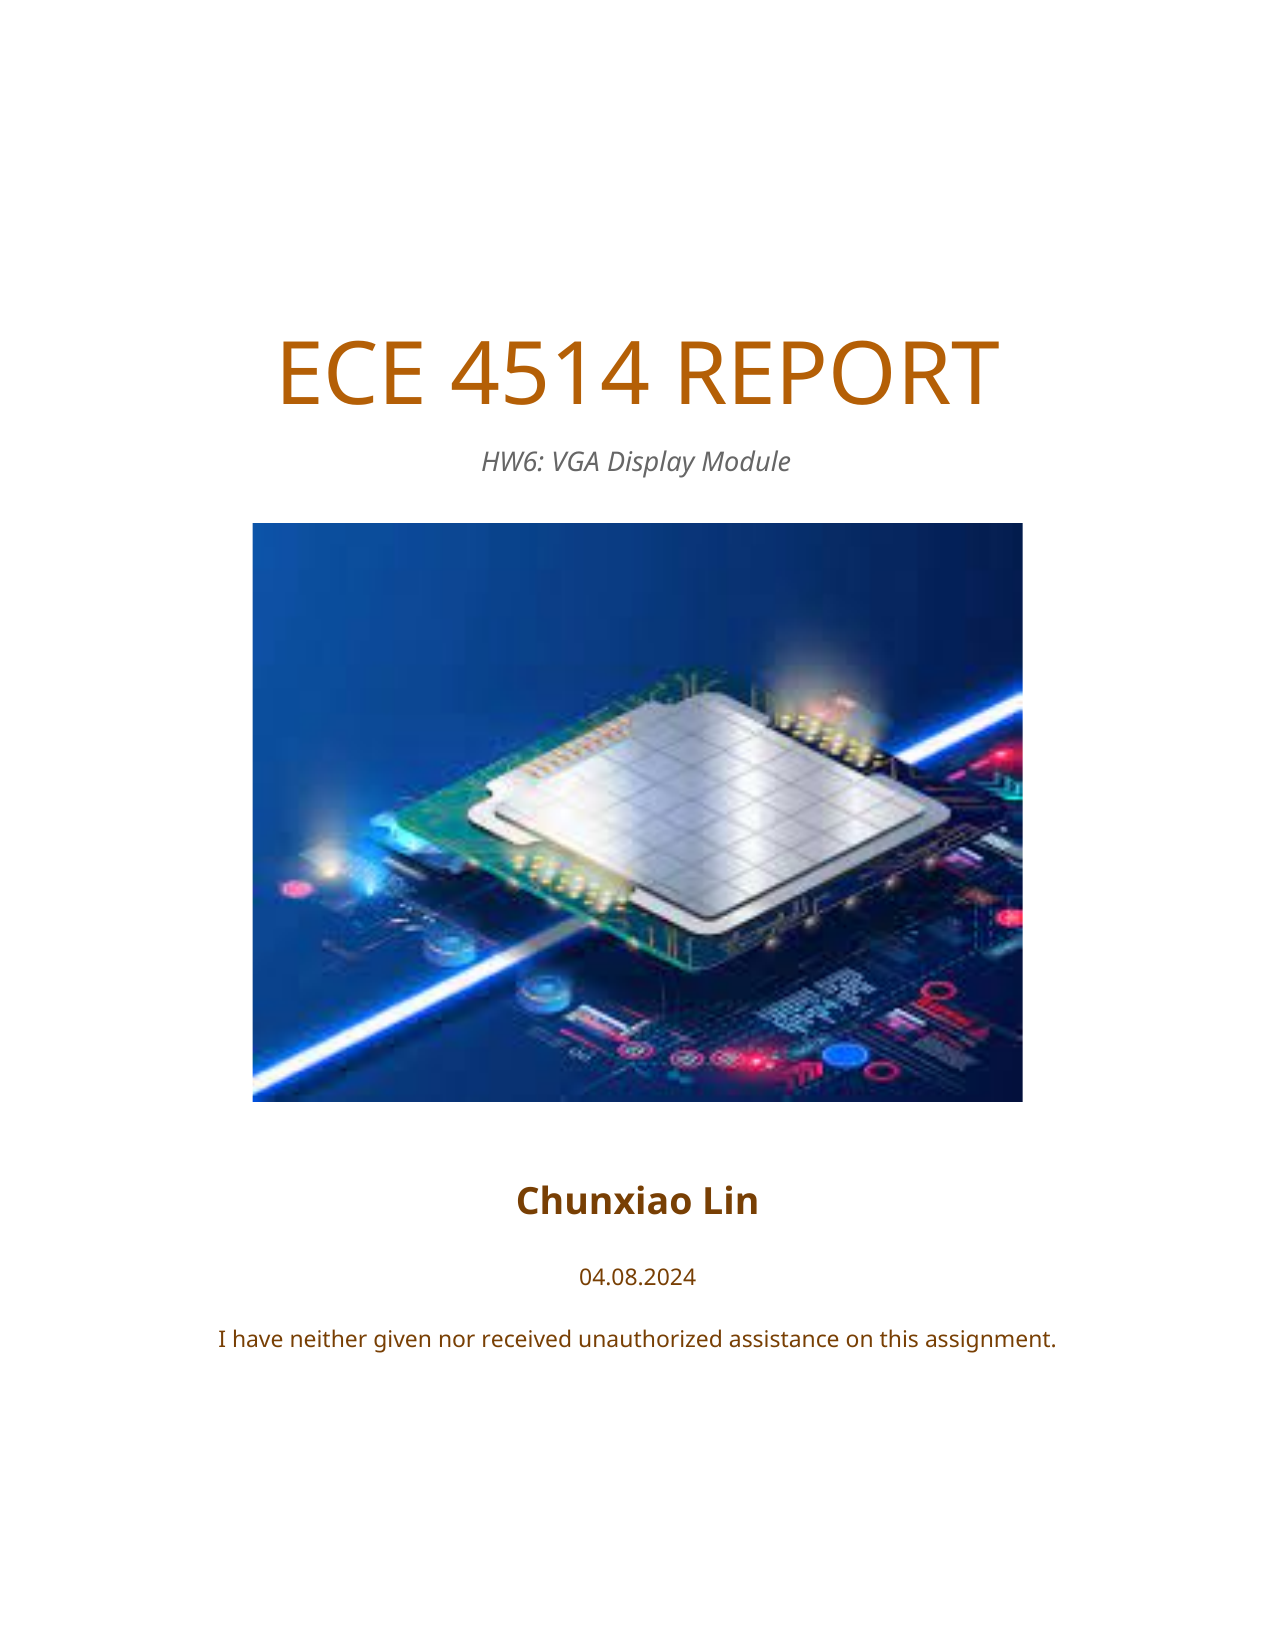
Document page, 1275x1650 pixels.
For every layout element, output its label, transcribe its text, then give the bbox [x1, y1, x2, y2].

title ECE 4514 REPORT [150, 311, 1125, 430]
text 04.08.2024 [150, 1261, 1125, 1293]
subtitle HW6: VGA Display Module [150, 442, 1125, 479]
picture [252, 523, 1023, 1102]
text I have neither given nor received unauthorized assistance on this assignment. [150, 1323, 1125, 1354]
text Chunxiao Lin [150, 1174, 1125, 1225]
